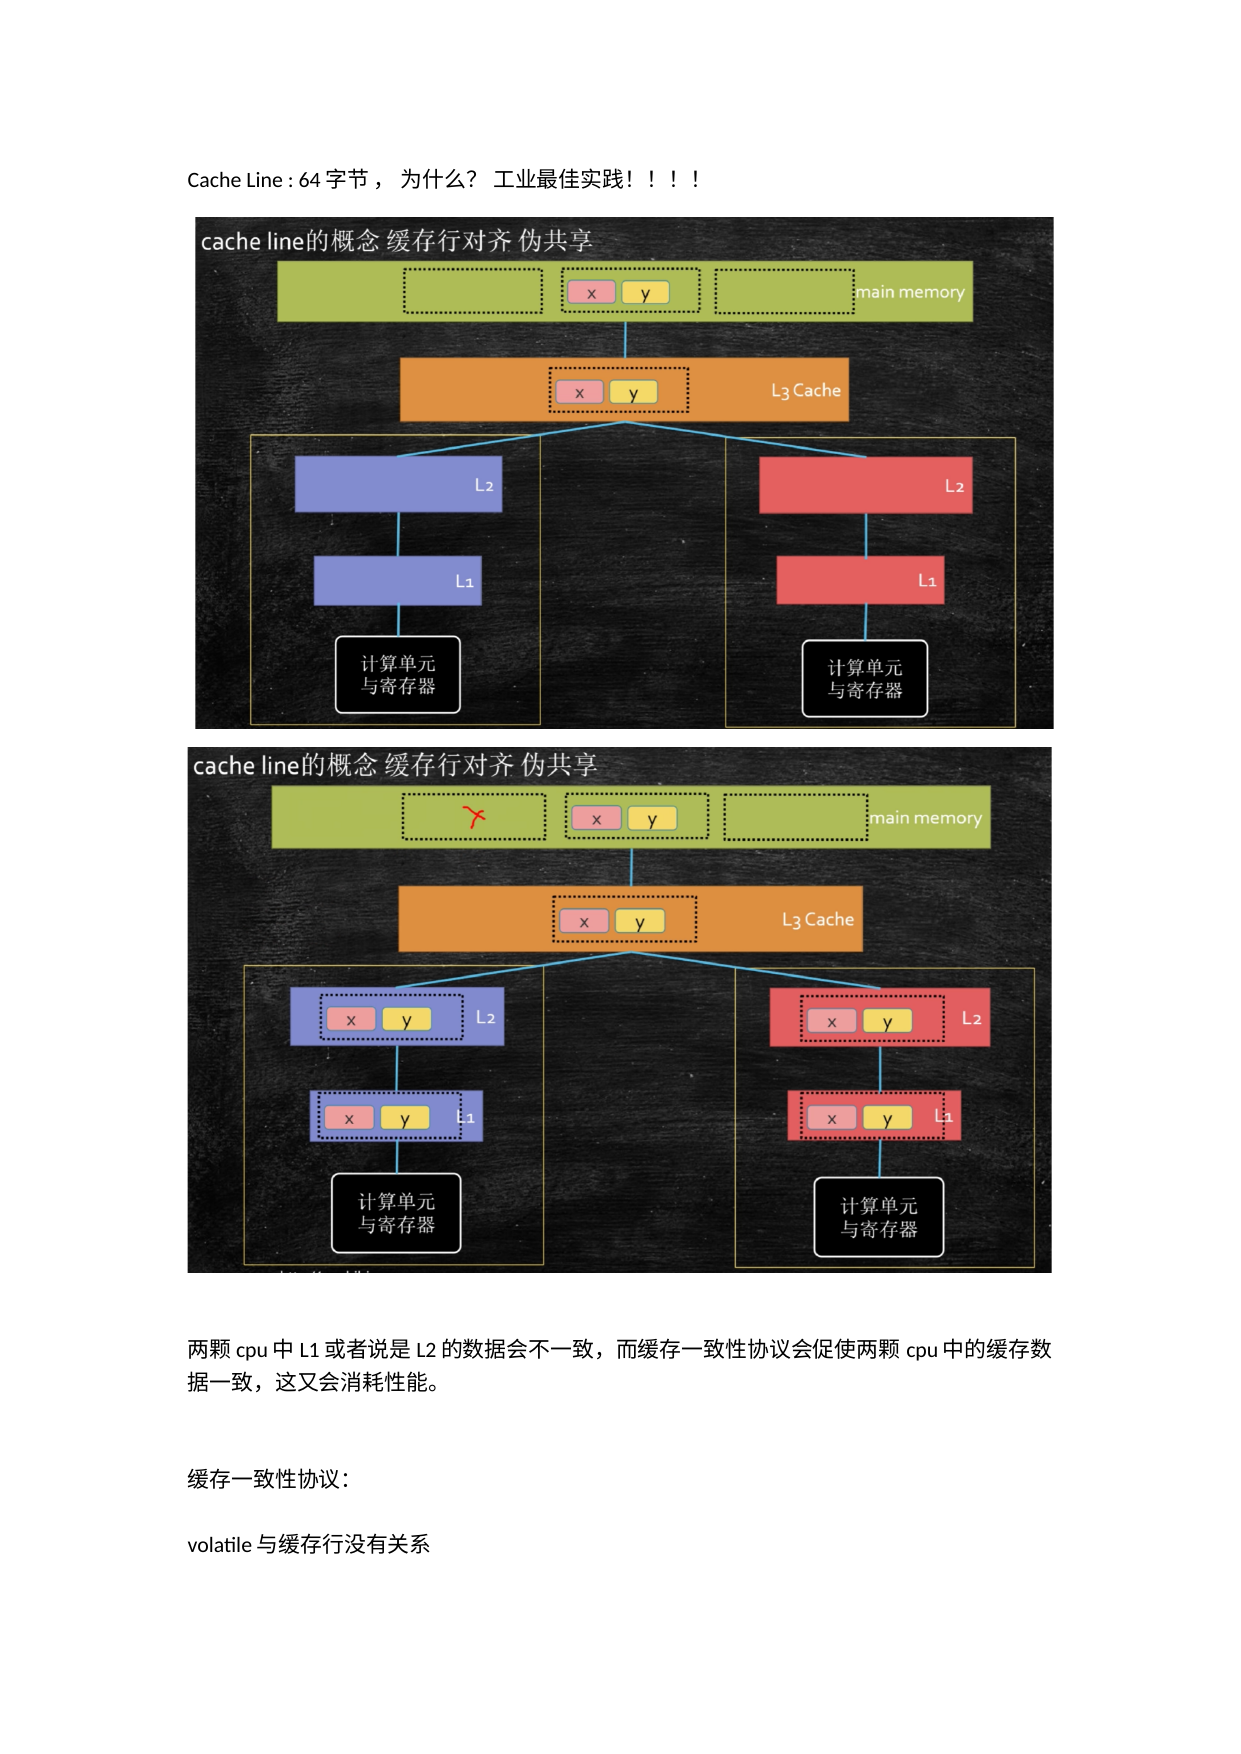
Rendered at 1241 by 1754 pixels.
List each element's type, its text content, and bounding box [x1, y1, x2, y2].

picture [193, 217, 1054, 728]
text volatile与缓存行没有关系 [187, 1527, 1053, 1559]
picture [187, 747, 1052, 1273]
text 缓存一致性协议： [187, 1462, 1053, 1494]
text Cache Line : 64字节 ， 为什么？ 工业最佳实践！！！！ [187, 162, 1053, 194]
text 两颗cpu中 L1或者说是L2的数据会不一致，而缓存一致性协议会促使两颗cpu中的缓存数据一致，这又会消耗性能。 [187, 1332, 1053, 1397]
